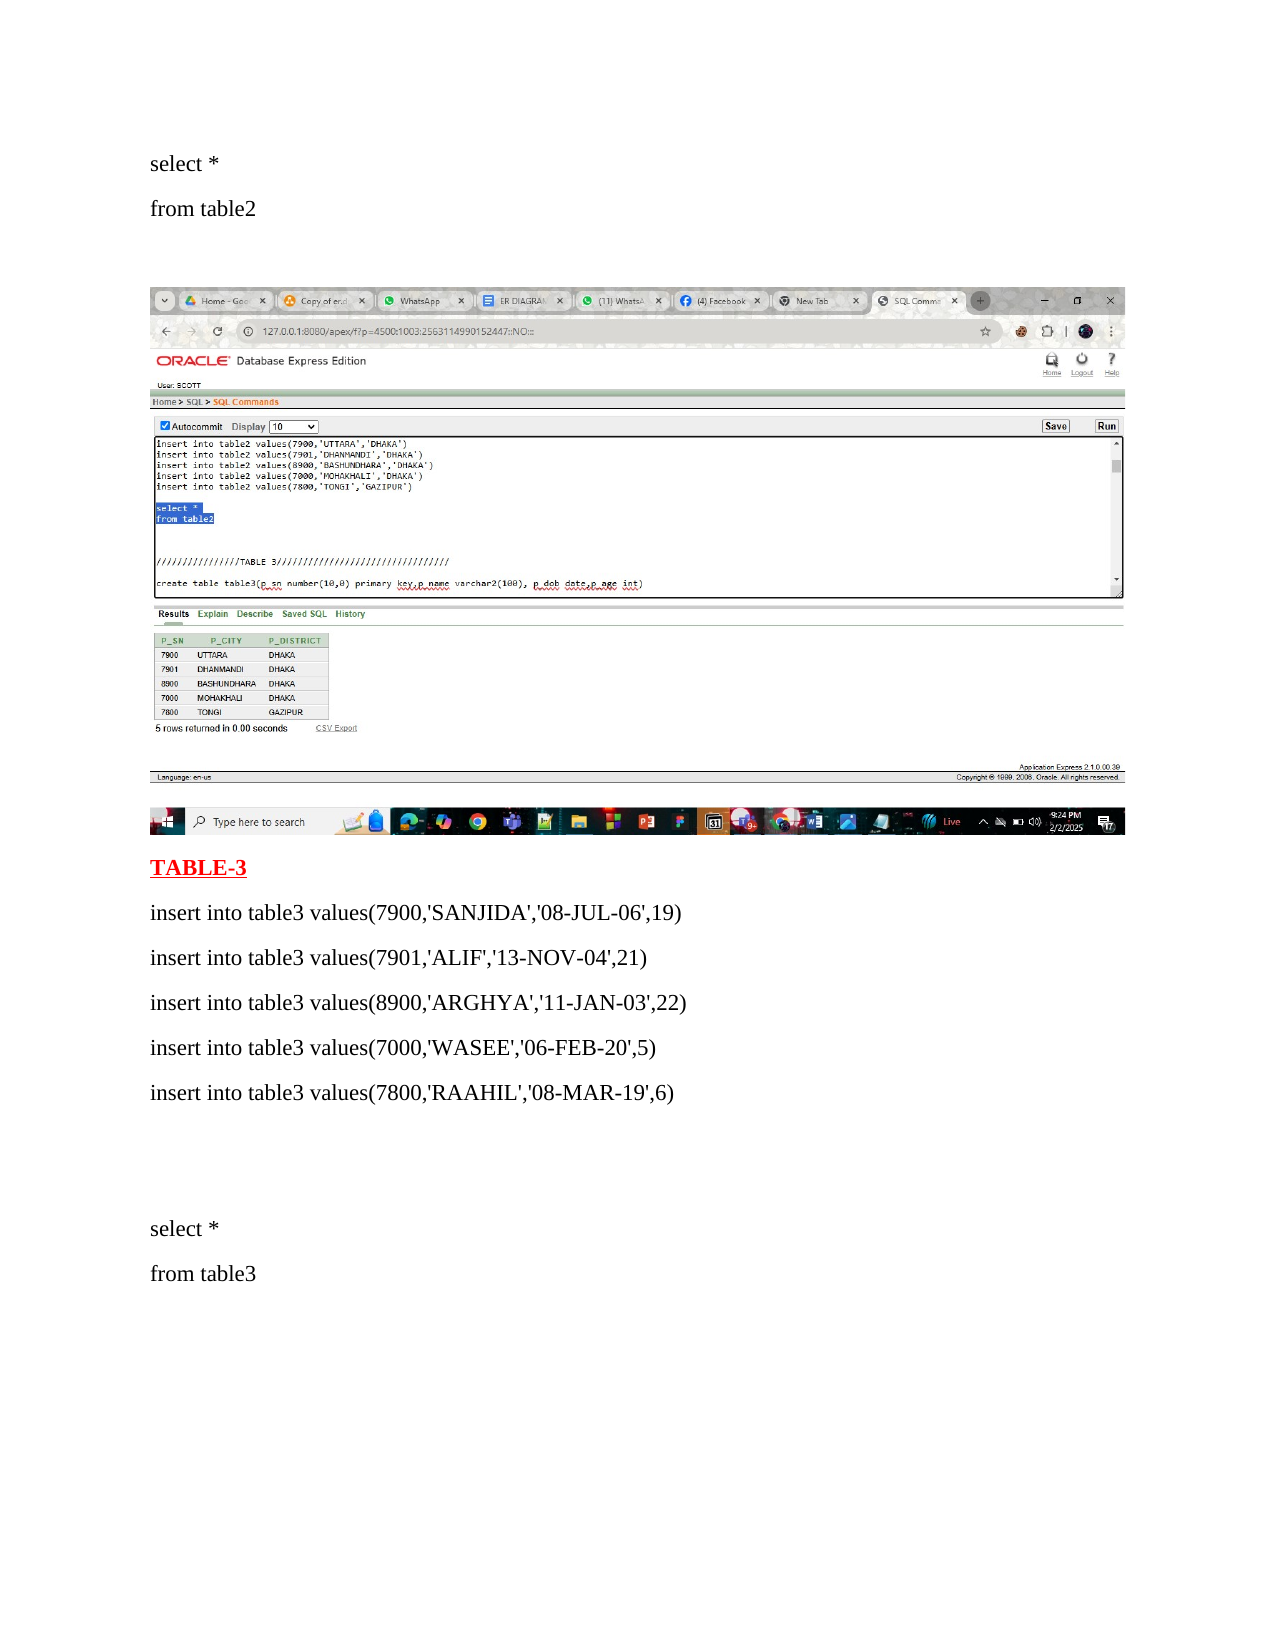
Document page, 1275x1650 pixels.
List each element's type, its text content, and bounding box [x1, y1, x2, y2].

text from table2 [150, 195, 1125, 221]
text TABLE-3 [150, 854, 1125, 880]
text select * [150, 150, 1125, 176]
text insert into table3 values(7901,'ALIF','13-NOV-04',21) [150, 944, 1125, 970]
text insert into table3 values(7800,'RAAHIL','08-MAR-19',6) [150, 1079, 1125, 1106]
text insert into table3 values(7900,'SANJIDA','08-JUL-06',19) [150, 899, 1125, 925]
picture [150, 287, 1125, 835]
text select * [150, 1214, 1125, 1241]
text insert into table3 values(7000,'WASEE','06-FEB-20',5) [150, 1034, 1125, 1061]
text from table3 [150, 1260, 1125, 1286]
text insert into table3 values(8900,'ARGHYA','11-JAN-03',22) [150, 989, 1125, 1015]
